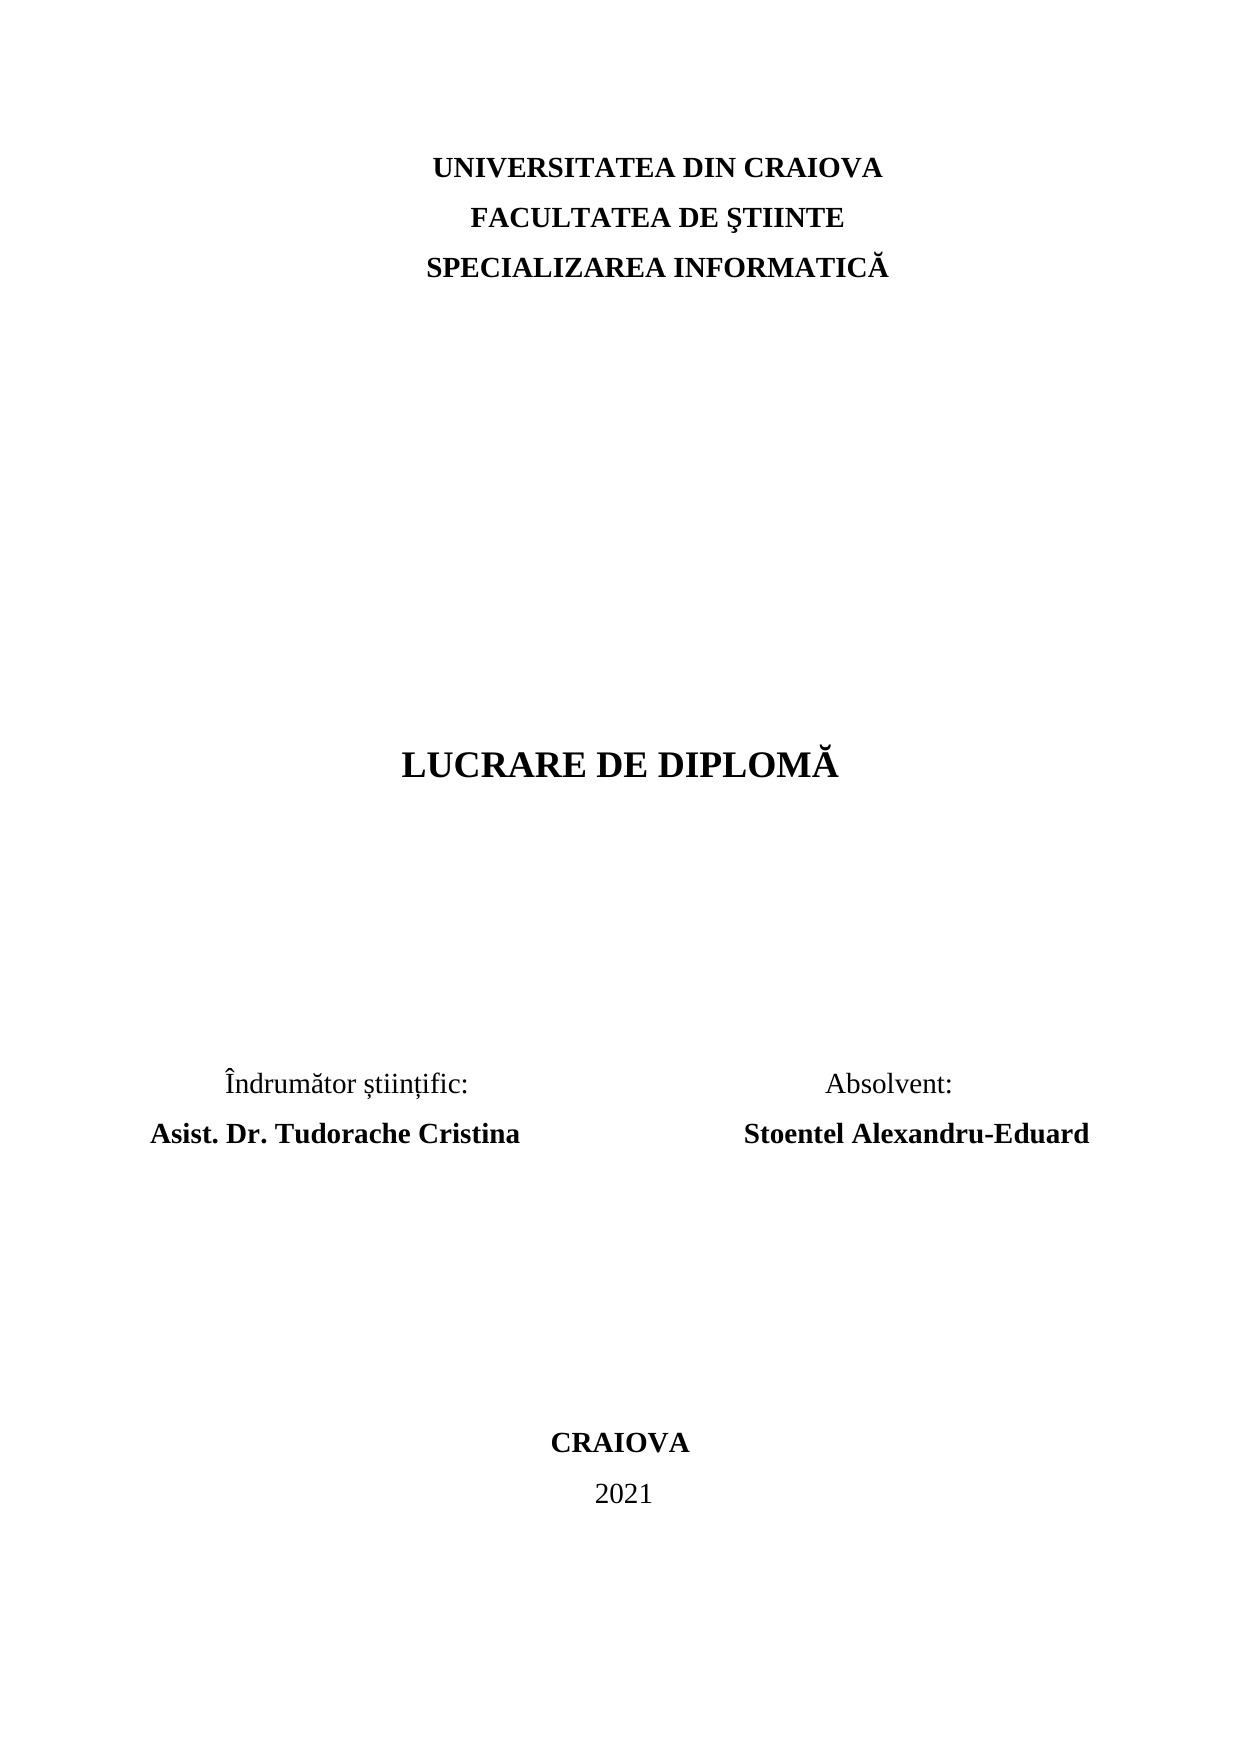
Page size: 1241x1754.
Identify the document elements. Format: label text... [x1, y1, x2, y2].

text Îndrumător științific: Absolvent: [150, 1066, 1090, 1099]
text SPECIALIZAREA INFORMATICĂ [150, 251, 1090, 326]
text CRAIOVA [150, 1425, 1090, 1459]
text LUCRARE DE DIPLOMĂ [150, 743, 1090, 786]
text Asist. Dr. Tudorache Cristina Stoentel Alexandru-Eduard [150, 1116, 1090, 1150]
text FACULTATEA DE ŞTIINTE [150, 200, 1090, 234]
text UNIVERSITATEA DIN CRAIOVA [150, 150, 1090, 183]
text 2021 [150, 1476, 1090, 1509]
